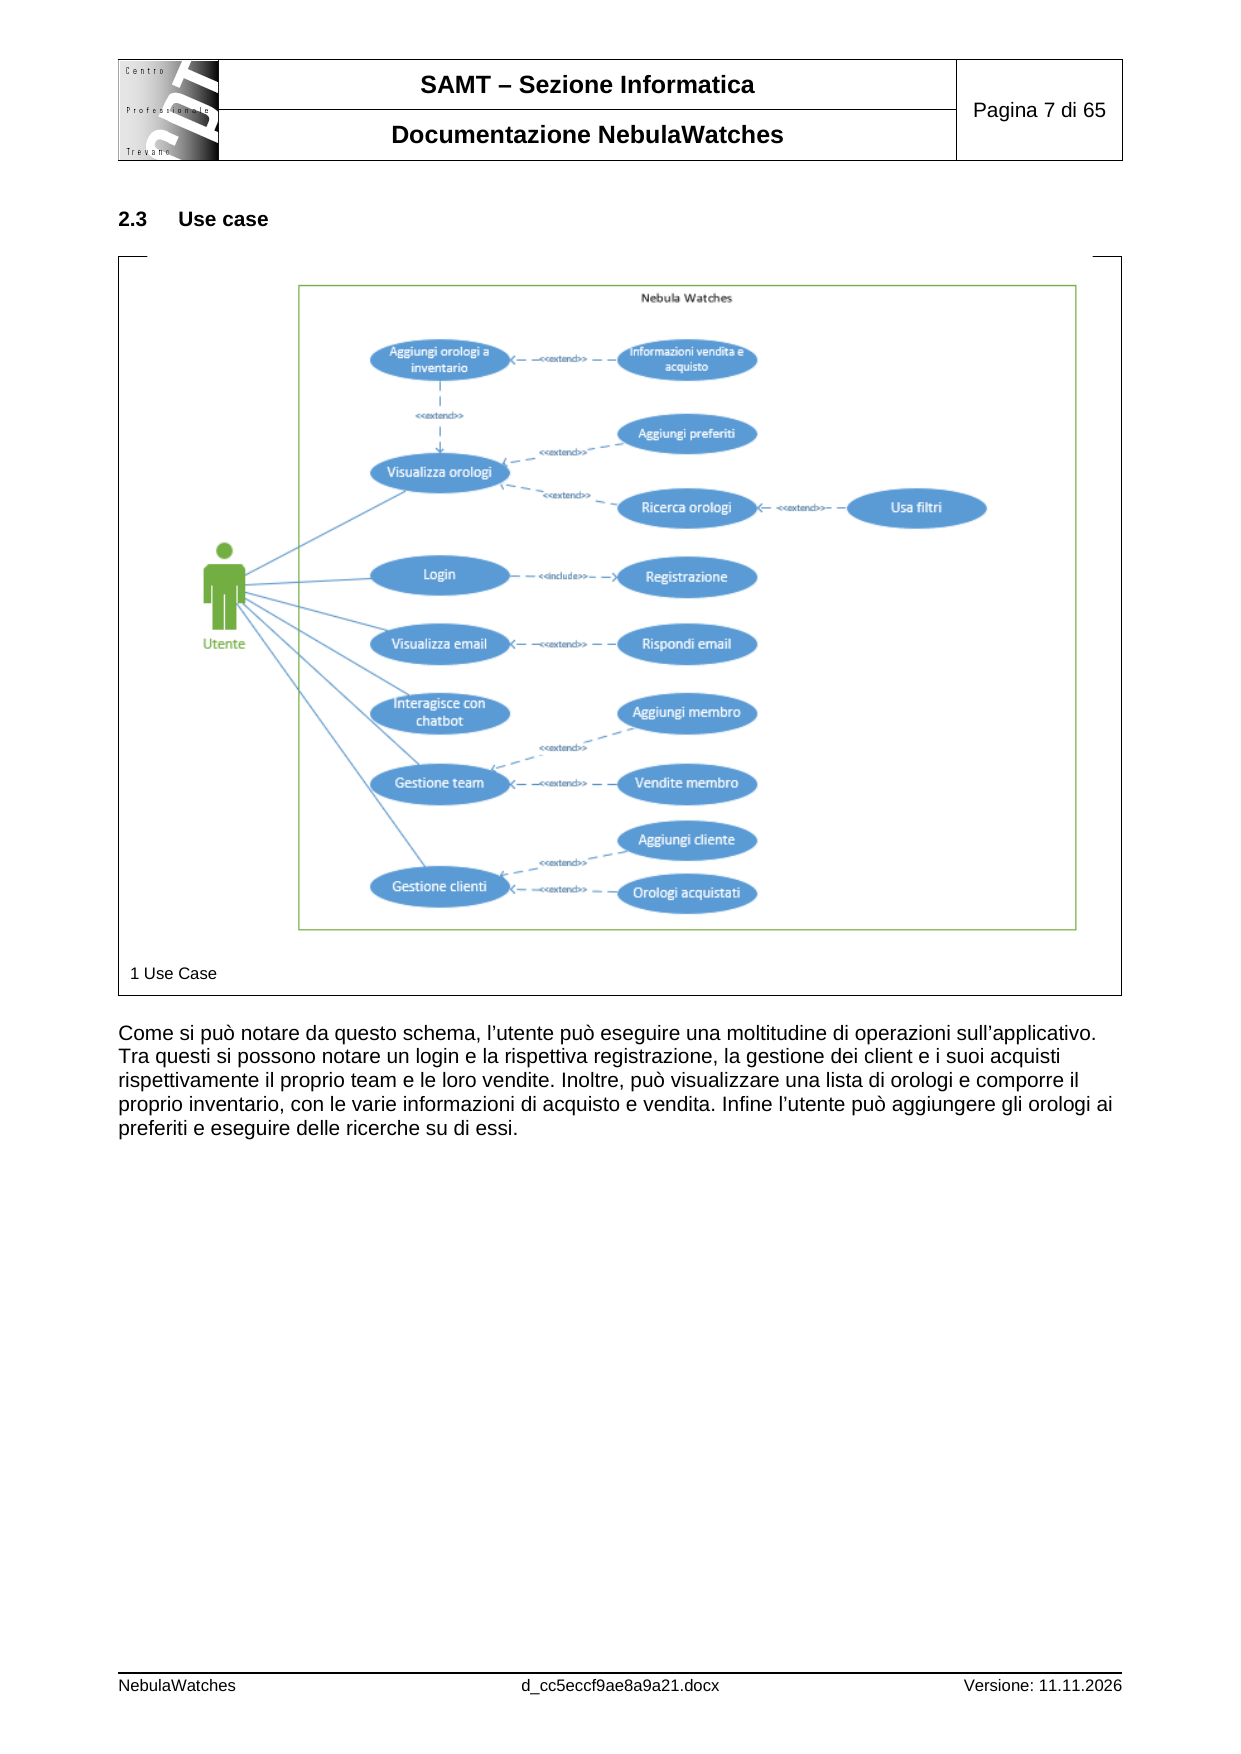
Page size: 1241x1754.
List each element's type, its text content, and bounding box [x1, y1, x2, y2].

picture [147, 256, 1093, 952]
picture [118, 60, 219, 160]
subtitle Use case [118, 207, 1122, 231]
text Come si può notare da questo schema, l’utente può eseguire una moltitudine di operazioni sull’applicativo. Tra questi si possono notare un login e la rispettiva registrazione, la gestione dei client e i suoi acquisti rispettivamente il proprio team e le loro vendite. Inoltre, può visualizzare una lista di orologi e comporre il proprio inventario, con le varie informazioni di acquisto e vendita. Infine l’utente può aggiungere gli orologi ai preferiti e eseguire delle ricerche su di essi. [118, 1020, 1122, 1140]
table_header 1 Use Case [119, 257, 1121, 995]
